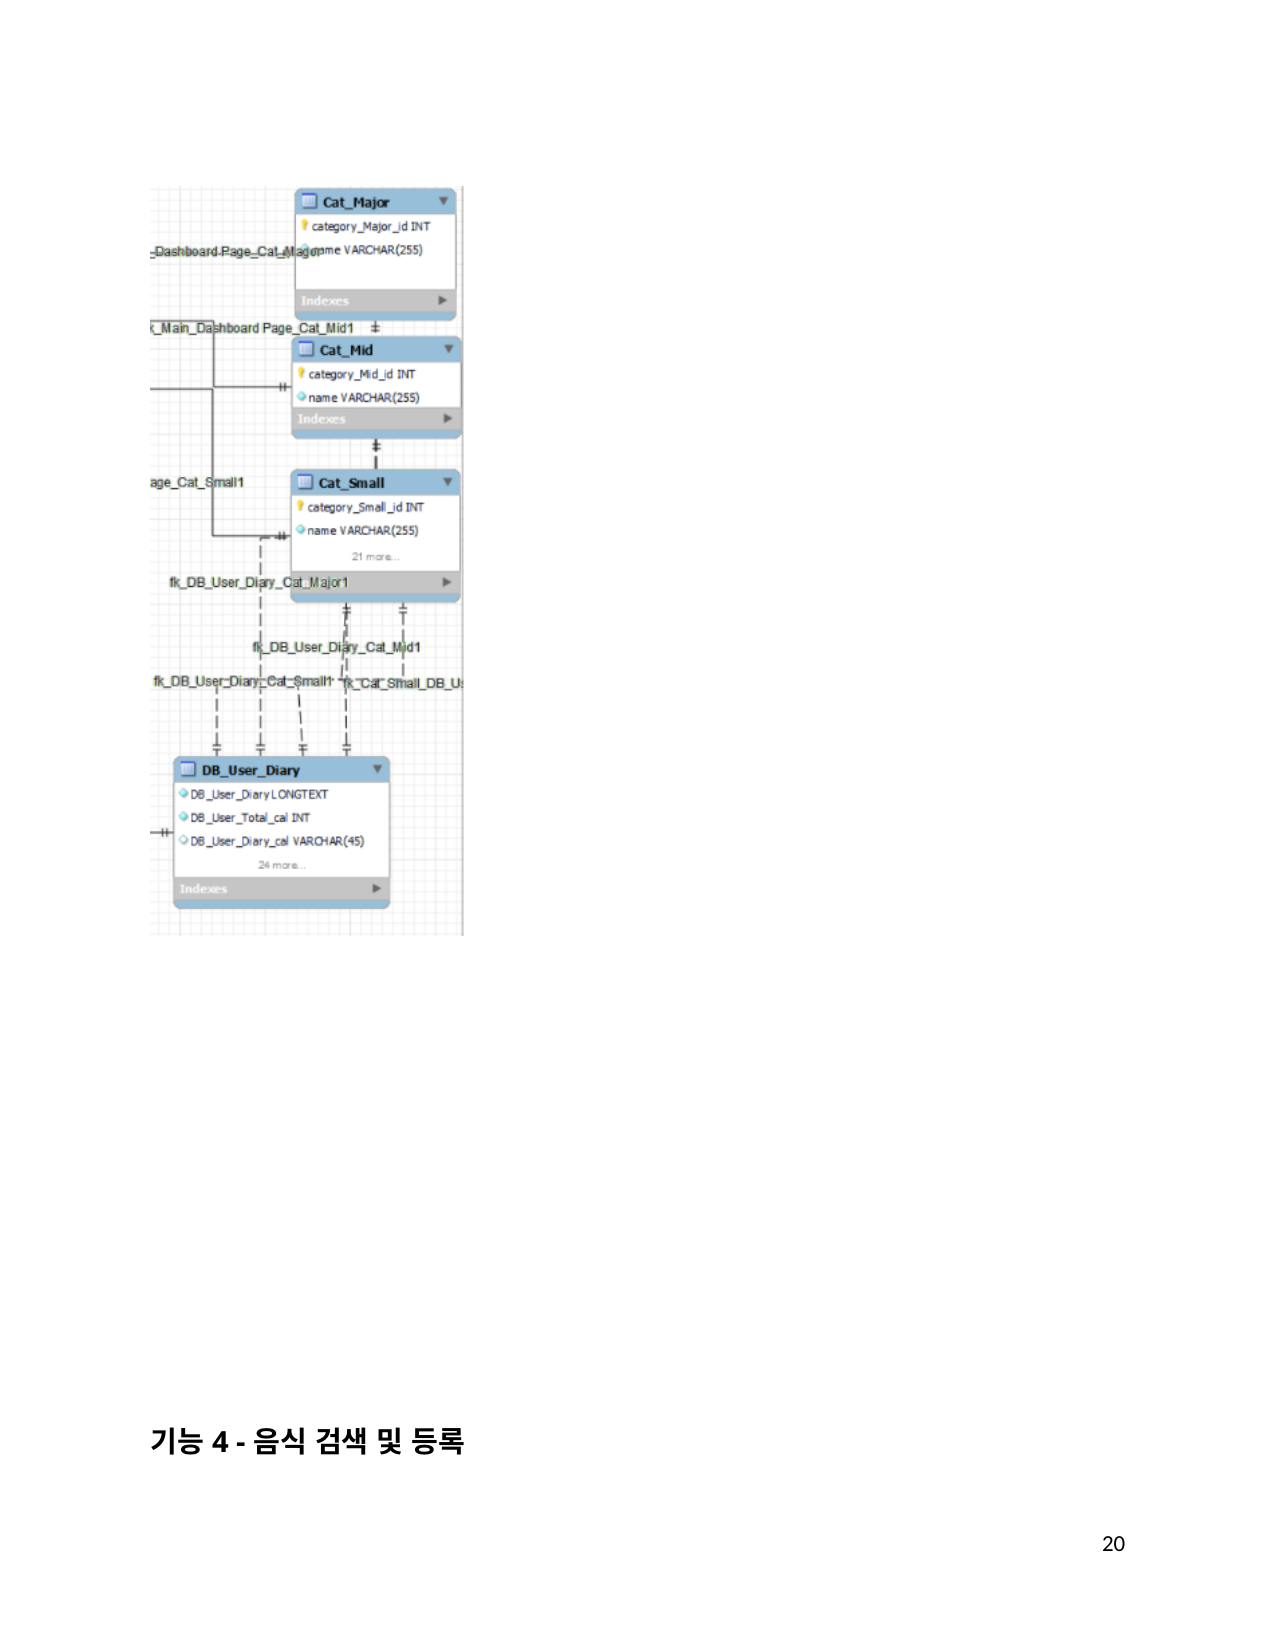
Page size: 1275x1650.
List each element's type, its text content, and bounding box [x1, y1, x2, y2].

picture [150, 186, 464, 936]
text 기능 4 - 음식 검색 및 등록 [150, 1419, 1125, 1461]
